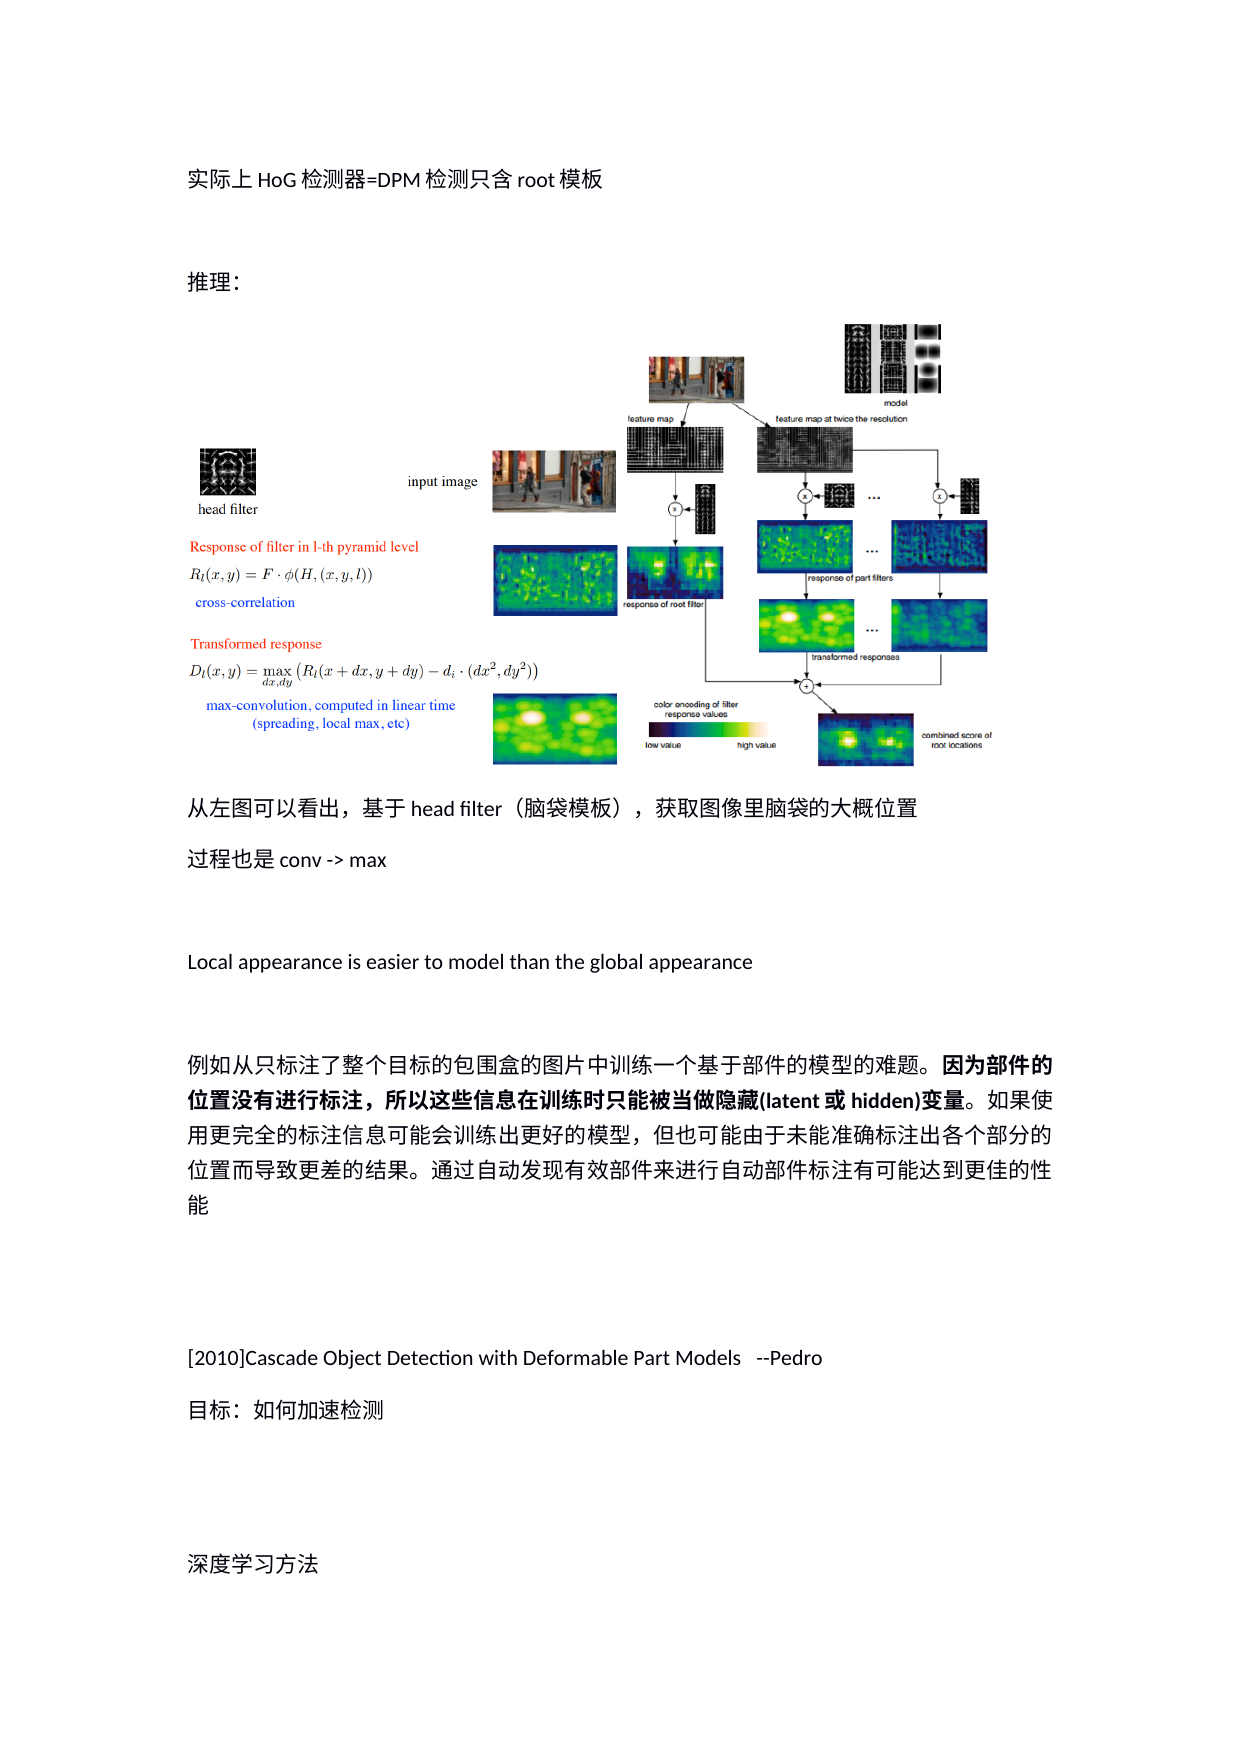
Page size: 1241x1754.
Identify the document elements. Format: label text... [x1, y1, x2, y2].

text Local appearance is easier to model than the global appearance [187, 945, 1053, 977]
text 深度学习方法 [187, 1547, 1053, 1579]
text 目标：如何加速检测 [187, 1393, 1053, 1425]
text 例如从只标注了整个目标的包围盒的图片中训练一个基于部件的模型的难题。因为部件的位置没有进行标注，所以这些信息在训练时只能被当做隐藏(latent或hidden)变量。如果使用更完全的标注信息可能会训练出更好的模型，但也可能由于未能准确标注出各个部分的位置而导致更差的结果。通过自动发现有效部件来进行自动部件标注有可能达到更佳的性能 [187, 1047, 1053, 1220]
text 推理： [187, 265, 1053, 297]
picture [187, 320, 996, 768]
text [2010]Cascade Object Detection with Deformable Part Models --Pedro [187, 1342, 1053, 1374]
text 过程也是conv -> max [187, 842, 1053, 874]
text 实际上HoG检测器=DPM检测只含root模板 [187, 162, 1053, 194]
text 从左图可以看出，基于head filter（脑袋模板），获取图像里脑袋的大概位置 [187, 790, 1053, 823]
